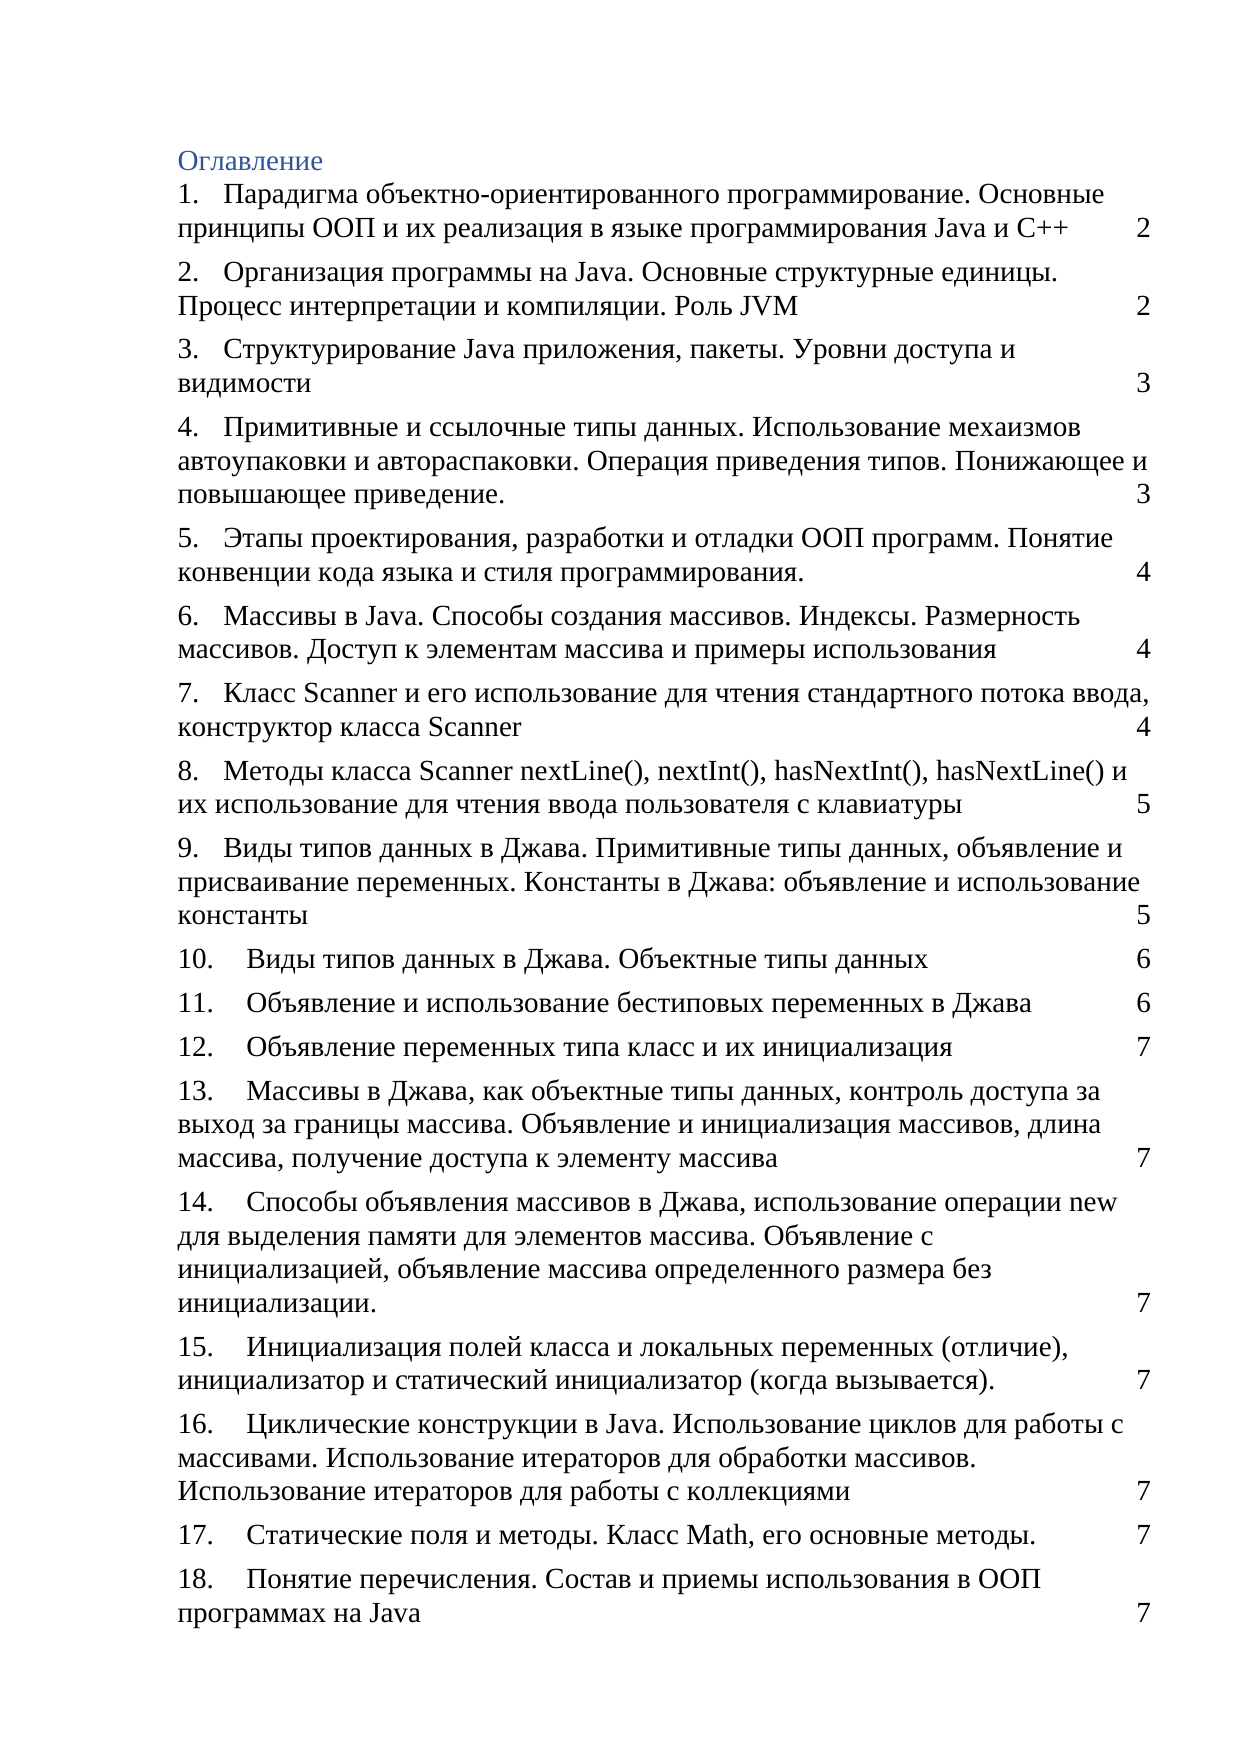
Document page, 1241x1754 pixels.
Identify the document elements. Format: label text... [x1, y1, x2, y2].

text Оглавление [177, 143, 1166, 177]
